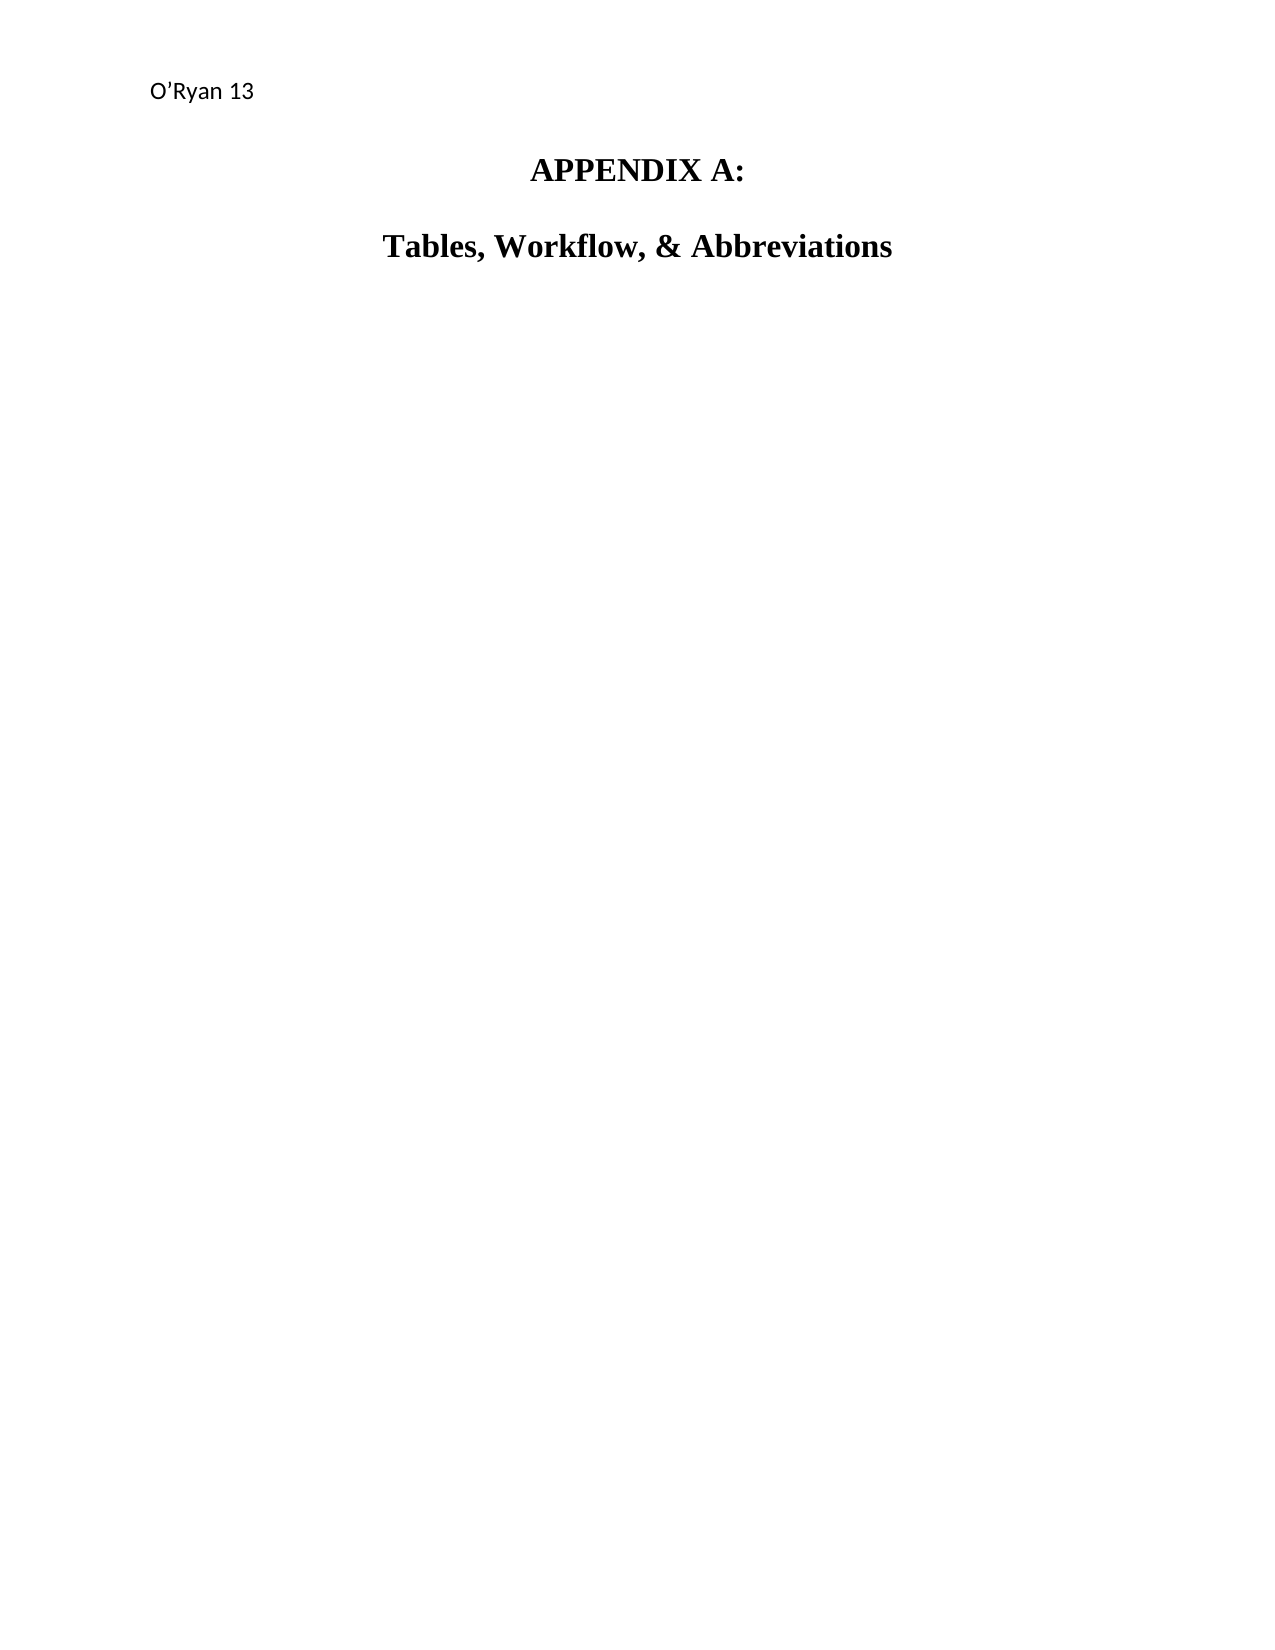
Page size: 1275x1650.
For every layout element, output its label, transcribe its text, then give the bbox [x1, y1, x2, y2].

text APPENDIX A: [150, 150, 1125, 188]
text Tables, Workflow, & Abbreviations [150, 227, 1125, 265]
